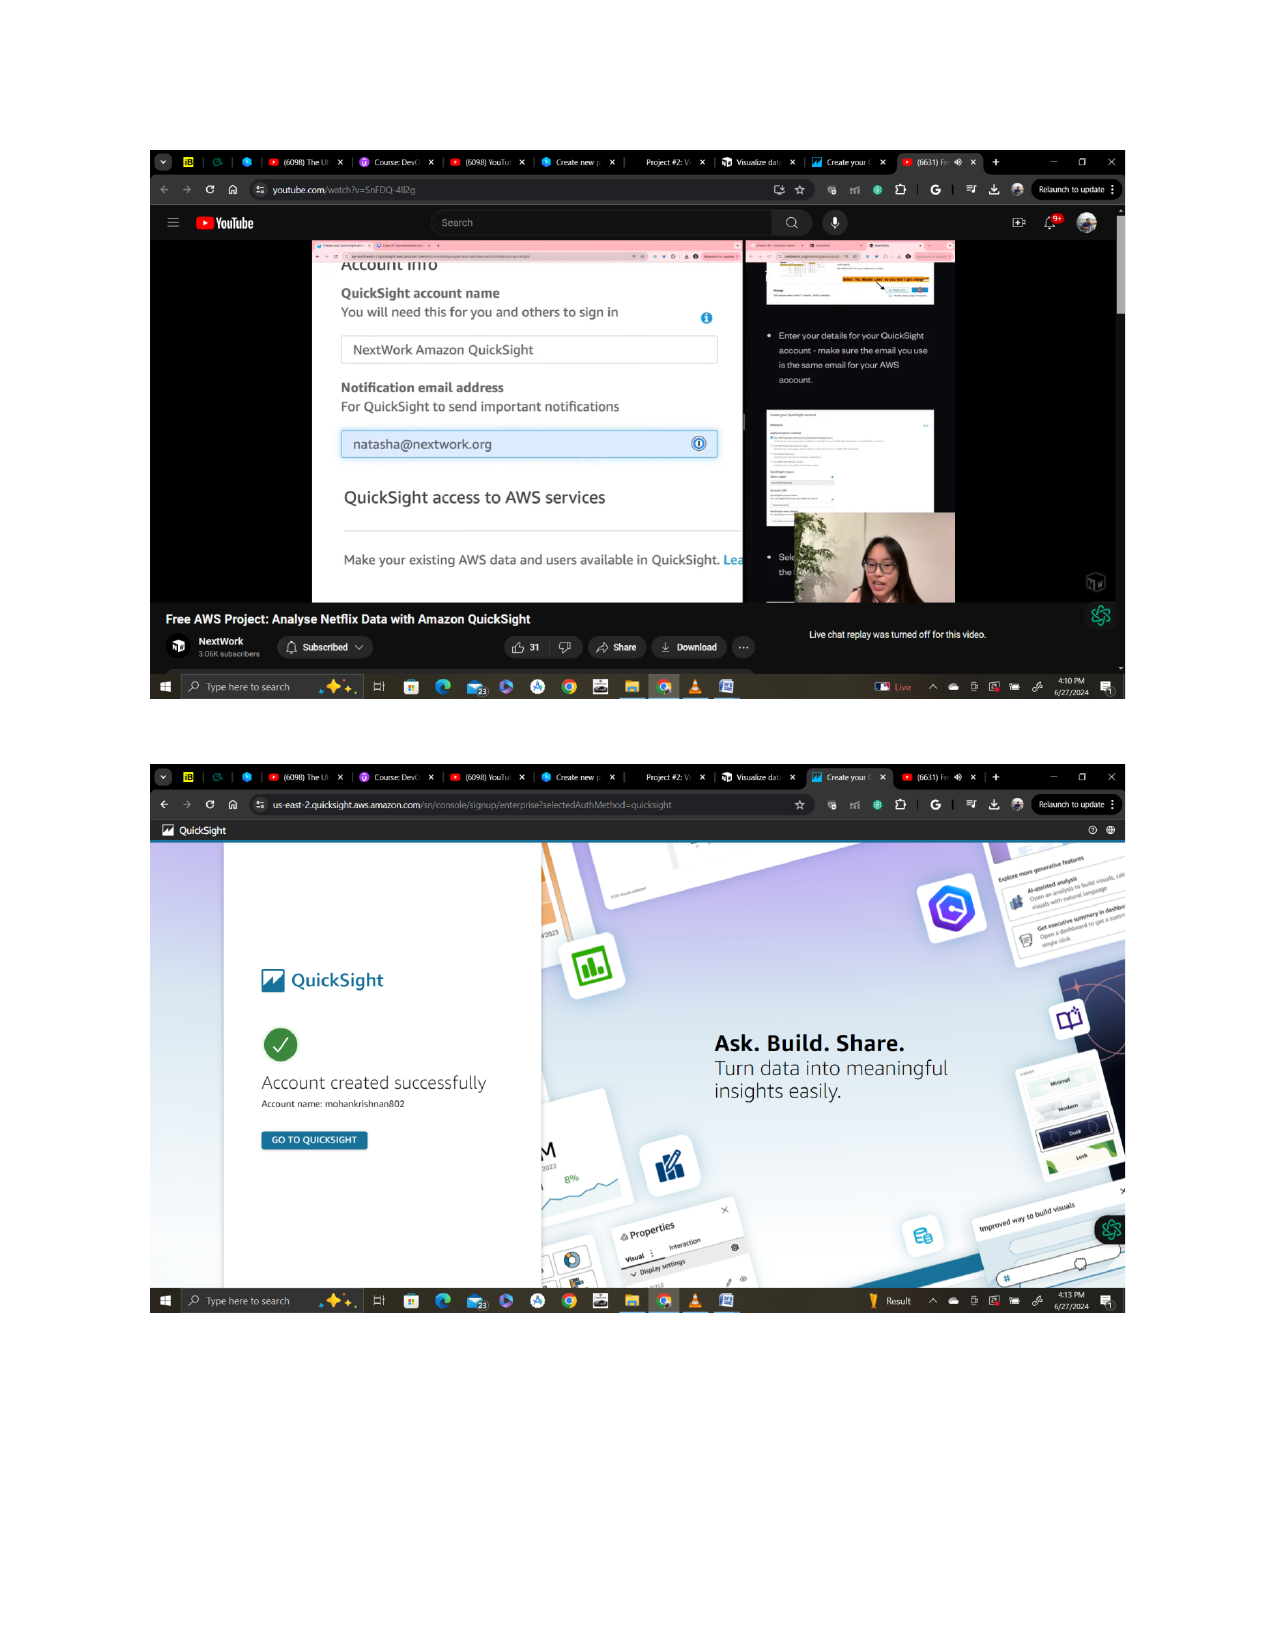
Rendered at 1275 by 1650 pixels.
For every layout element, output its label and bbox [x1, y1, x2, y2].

picture [150, 150, 1125, 699]
picture [150, 764, 1125, 1313]
